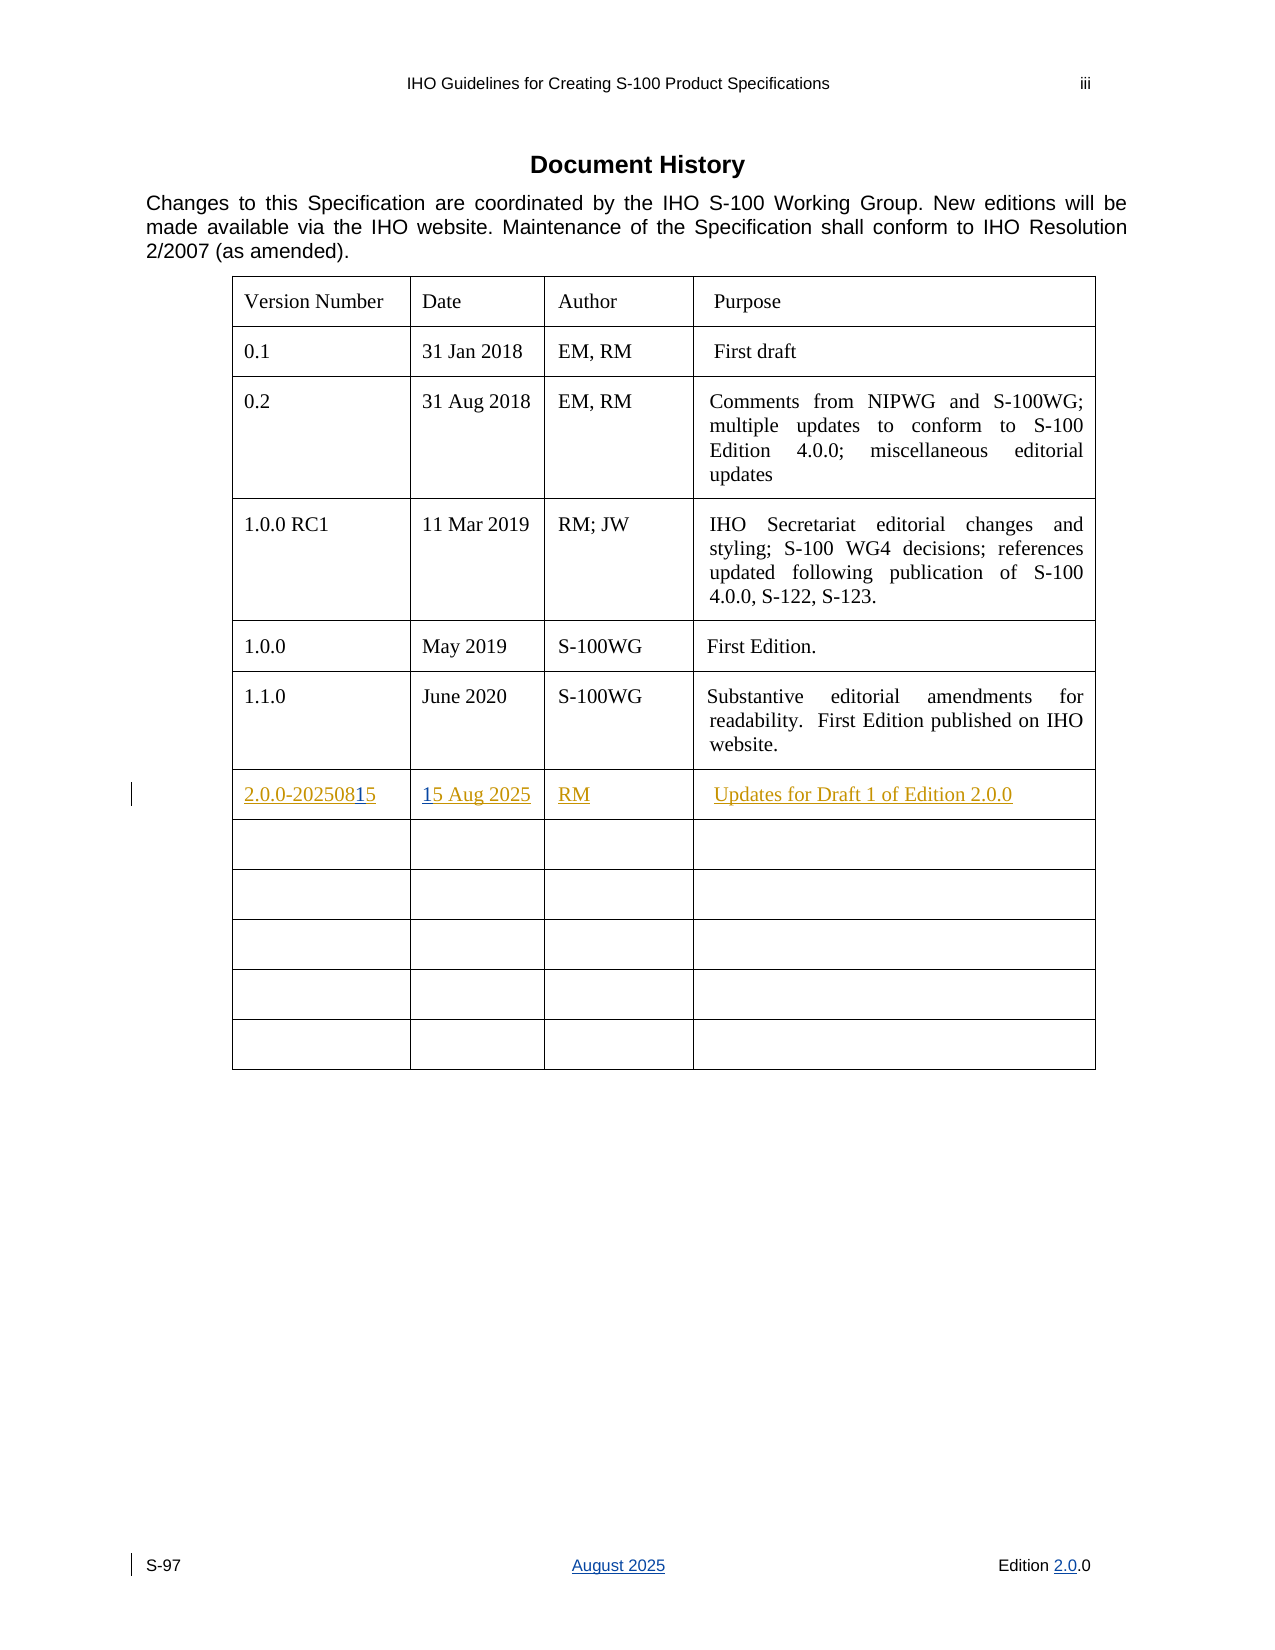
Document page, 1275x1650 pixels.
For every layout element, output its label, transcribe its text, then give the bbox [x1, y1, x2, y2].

table_cell [694, 1020, 1095, 1069]
table_cell EM, RM [545, 327, 693, 376]
table_cell 31 Aug 2018 [411, 377, 544, 498]
table_header Purpose [694, 277, 1095, 326]
table_cell [233, 920, 410, 969]
table_cell May 2019 [411, 621, 544, 671]
table_cell RM; JW [545, 499, 693, 620]
table_cell Substantive editorial amendments for readability. First Edition published on IHO website. [694, 672, 1095, 769]
table_cell [411, 870, 544, 919]
table_cell [233, 1020, 410, 1069]
table_cell [411, 770, 544, 819]
table_cell 0.2 [233, 377, 410, 498]
table_cell [411, 970, 544, 1019]
table_cell [545, 870, 693, 919]
table_header Version Number [233, 277, 410, 326]
table_cell [694, 770, 1095, 819]
table_cell [233, 820, 410, 869]
table_cell First draft [694, 327, 1095, 376]
table_cell S-100WG [545, 672, 693, 769]
table_cell [411, 920, 544, 969]
table_cell [411, 1020, 544, 1069]
table_cell [545, 920, 693, 969]
table_header Date [411, 277, 544, 326]
table_cell 11 Mar 2019 [411, 499, 544, 620]
table_cell 1.0.0 [233, 621, 410, 671]
table_cell 31 Jan 2018 [411, 327, 544, 376]
table_cell [694, 920, 1095, 969]
table_cell [545, 1020, 693, 1069]
table_cell 0.1 [233, 327, 410, 376]
table_cell [694, 820, 1095, 869]
table_cell [233, 970, 410, 1019]
table_cell 1.0.0 RC1 [233, 499, 410, 620]
table_cell [233, 770, 410, 819]
table_cell [545, 770, 693, 819]
table_cell EM, RM [545, 377, 693, 498]
table_cell [694, 870, 1095, 919]
text Document History [146, 150, 1129, 179]
table_cell [411, 820, 544, 869]
table_cell S-100WG [545, 621, 693, 671]
text Changes to this Specification are coordinated by the IHO S-100 Working Group. New editions will be made available via the IHO website. Maintenance of the Specification shall conform to IHO Resolution 2/2007 (as amended). [146, 191, 1129, 263]
table_cell First Edition. [694, 621, 1095, 671]
table_cell IHO Secretariat editorial changes and styling; S-100 WG4 decisions; references updated following publication of S-100 4.0.0, S-122, S-123. [694, 499, 1095, 620]
table_cell 1.1.0 [233, 672, 410, 769]
table_cell [545, 820, 693, 869]
table_cell [694, 970, 1095, 1019]
table_cell June 2020 [411, 672, 544, 769]
table_cell Comments from NIPWG and S-100WG; multiple updates to conform to S-100 Edition 4.0.0; miscellaneous editorial updates [694, 377, 1095, 498]
table_header Author [545, 277, 693, 326]
table_cell [545, 970, 693, 1019]
table_cell [233, 870, 410, 919]
